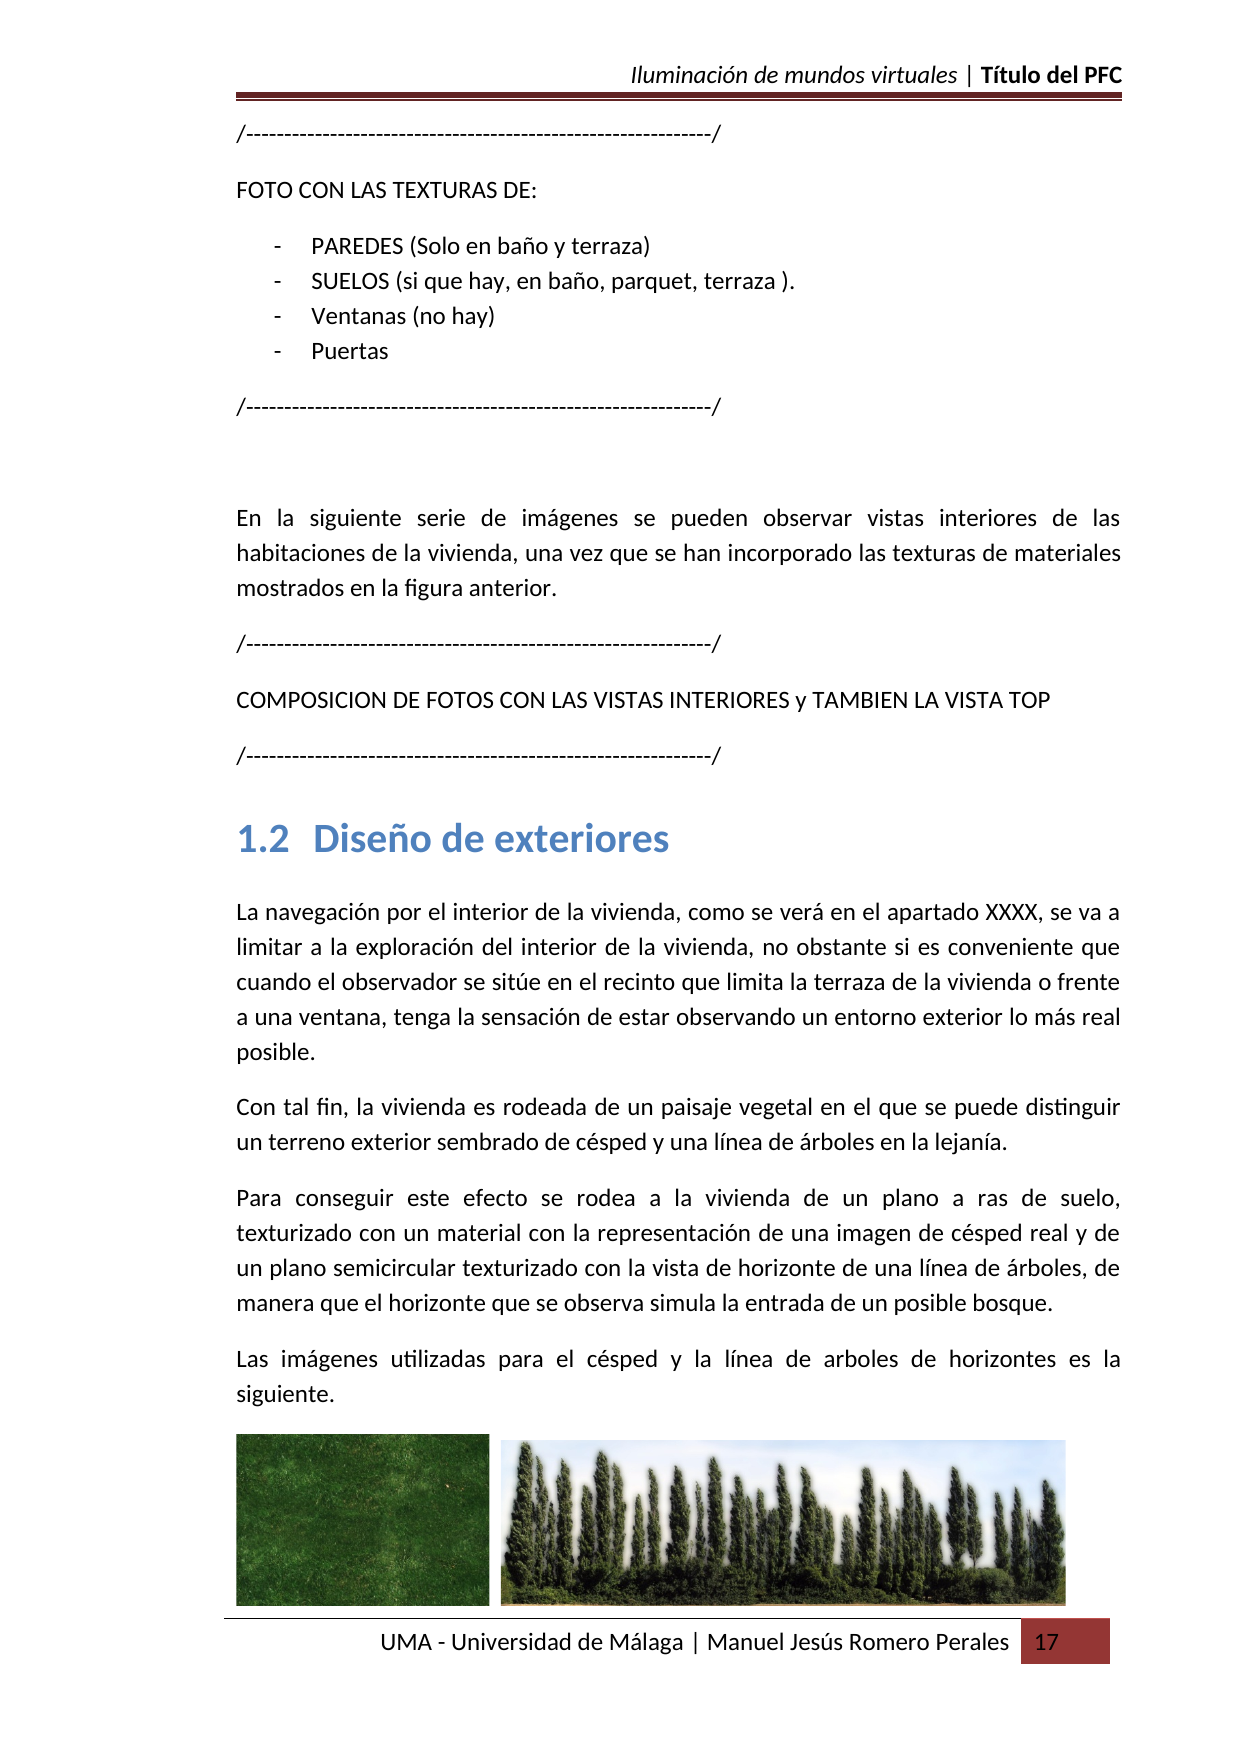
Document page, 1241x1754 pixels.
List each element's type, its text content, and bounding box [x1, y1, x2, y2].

list PAREDES (Solo en baño y terraza) [274, 230, 1122, 260]
text /-------------------------------------------------------------/ [236, 118, 1122, 149]
text La navegación por el interior de la vivienda, como se verá en el apartado XXXX, se va a limitar a la exploración del interior de la vivienda, no obstante si es conveniente que cuando el observador se sitúe en el recinto que limita la terraza de la vivienda o frente a una ventana, tenga la sensación de estar observando un entorno exterior lo más real posible. [236, 896, 1122, 1066]
text Para conseguir este efecto se rodea a la vivienda de un plano a ras de suelo, texturizado con un material con la representación de una imagen de césped real y de un plano semicircular texturizado con la vista de horizonte de una línea de árboles, de manera que el horizonte que se observa simula la entrada de un posible bosque. [236, 1182, 1122, 1318]
picture [236, 1434, 490, 1606]
text FOTO CON LAS TEXTURAS DE: [236, 174, 1122, 204]
text /-------------------------------------------------------------/ [236, 740, 1122, 770]
picture [500, 1440, 1066, 1606]
text En la siguiente serie de imágenes se pueden observar vistas interiores de las habitaciones de la vivienda, una vez que se han incorporado las texturas de materiales mostrados en la figura anterior. [236, 502, 1122, 603]
list Ventanas (no hay) [274, 300, 1122, 330]
text /-------------------------------------------------------------/ [236, 391, 1122, 421]
subtitle Diseño de exteriores [236, 812, 1122, 863]
text Las imágenes utilizadas para el césped y la línea de arboles de horizontes es la siguiente. [236, 1343, 1122, 1409]
text Con tal fin, la vivienda es rodeada de un paisaje vegetal en el que se puede distinguir un terreno exterior sembrado de césped y una línea de árboles en la lejanía. [236, 1092, 1122, 1157]
text /-------------------------------------------------------------/ [236, 628, 1122, 659]
list SUELOS (si que hay, en baño, parquet, terraza ). [274, 265, 1122, 295]
text COMPOSICION DE FOTOS CON LAS VISTAS INTERIORES y TAMBIEN LA VISTA TOP [236, 684, 1122, 714]
list Puertas [274, 335, 1122, 365]
